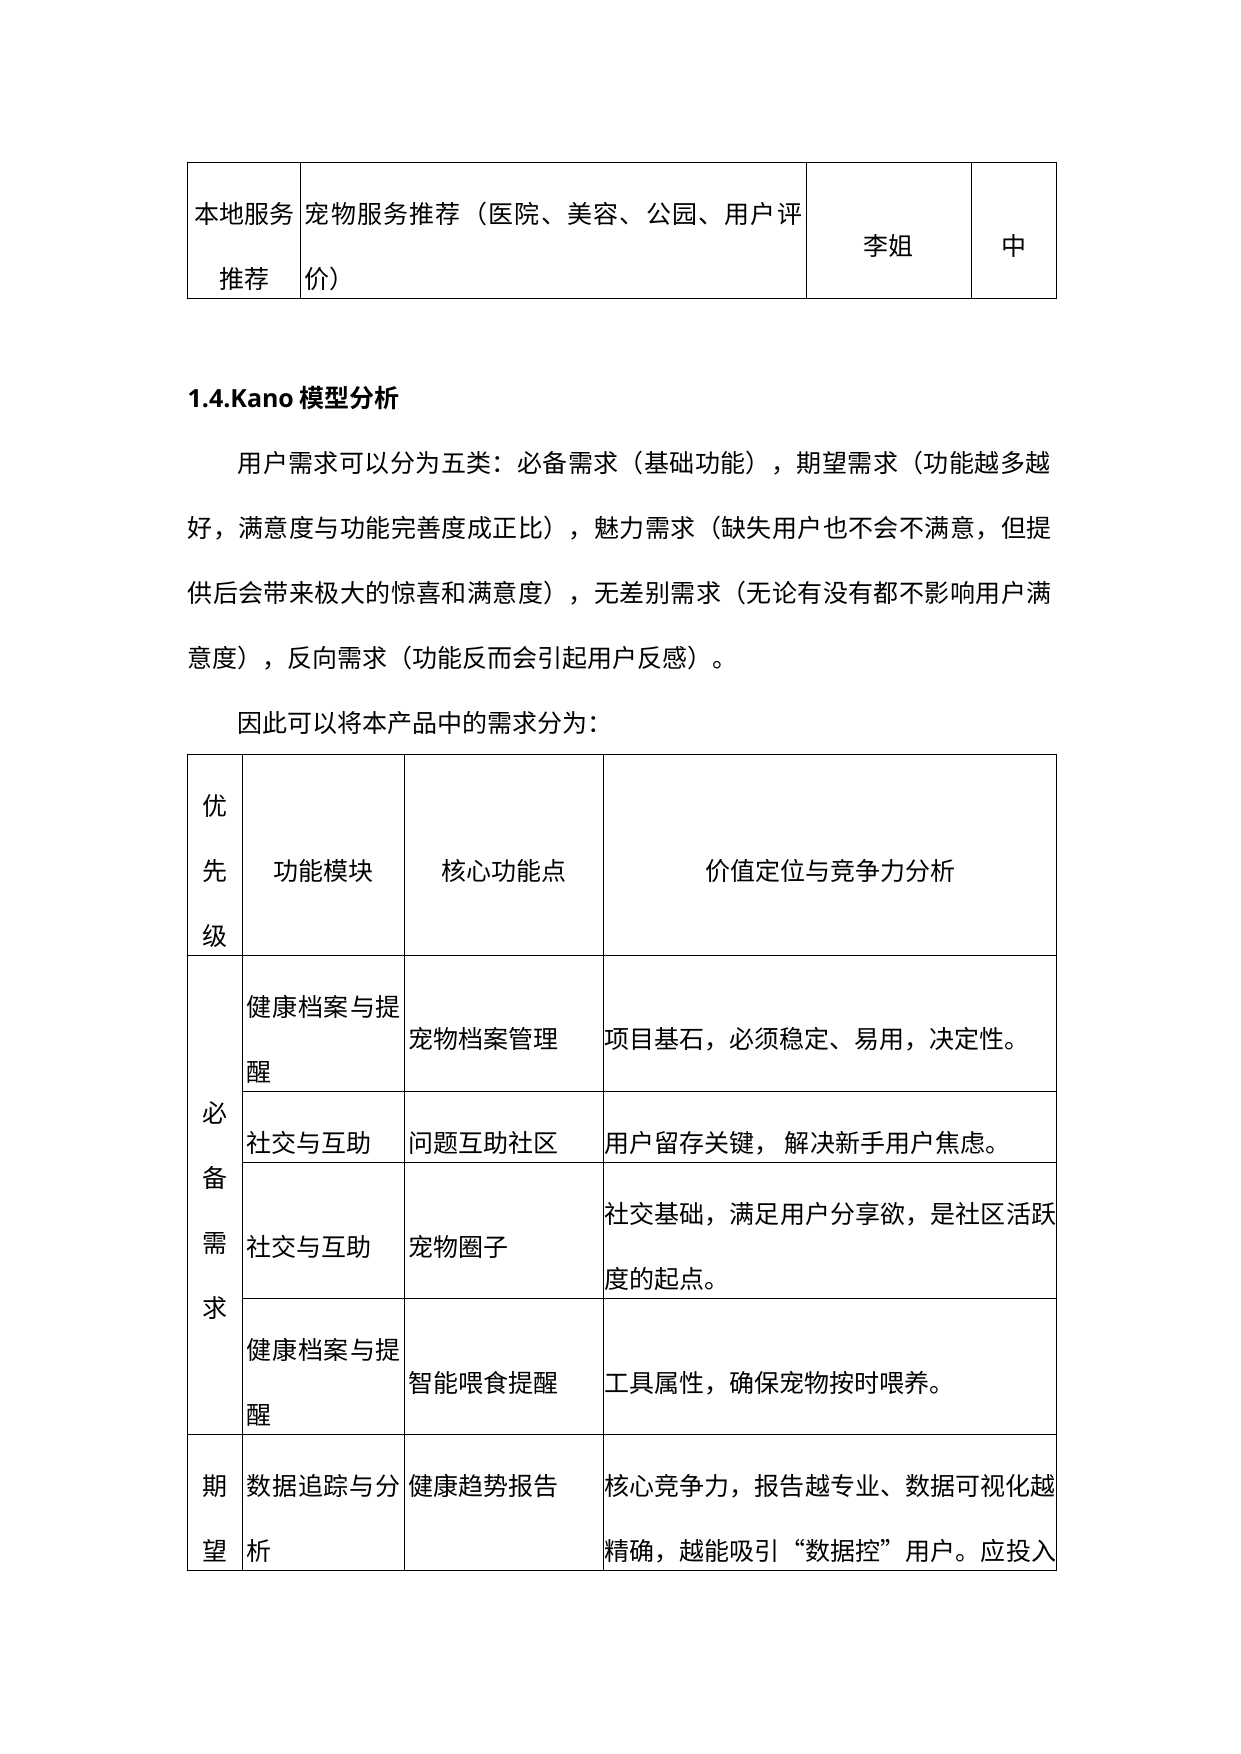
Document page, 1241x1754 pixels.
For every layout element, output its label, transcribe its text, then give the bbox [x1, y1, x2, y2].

table_cell 健康趋势报告 [405, 1435, 603, 1570]
table_cell 工具属性，确保宠物按时喂养。 [604, 1299, 1056, 1434]
table_cell 必备需求 [188, 956, 242, 1434]
table_cell 智能喂食提醒 [405, 1299, 603, 1434]
table_header 优先级 [188, 755, 242, 955]
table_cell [604, 1435, 1056, 1570]
table_cell 社交基础，满足用户分享欲，是社区活跃度的起点。 [604, 1163, 1056, 1298]
table_header 价值定位与竞争力分析 [604, 755, 1056, 955]
table_cell 项目基石，必须稳定、易用，决定性。 [604, 956, 1056, 1091]
table_cell 期望需求 [188, 1435, 242, 1570]
table_cell 健康档案与提醒 [243, 1299, 404, 1434]
table_cell 社交与互助 [243, 1163, 404, 1298]
table_cell 李姐 [807, 163, 971, 298]
table_cell 数据追踪与分析 [243, 1435, 404, 1570]
text 用户需求可以分为五类：必备需求（基础功能），期望需求（功能越多越好，满意度与功能完善度成正比），魅力需求（缺失用户也不会不满意，但提供后会带来极大的惊喜和满意度），无差别需求（无论有没有都不影响用户满意度），反向需求（功能反而会引起用户反感）。 [187, 429, 1053, 689]
table_cell 宠物服务推荐（医院、美容、公园、用户评价） [301, 163, 806, 298]
table_cell 宠物圈子 [405, 1163, 603, 1298]
table_cell 社交与互助 [243, 1092, 404, 1162]
text 因此可以将本产品中的需求分为： [187, 689, 1053, 754]
table_cell 健康档案与提醒 [243, 956, 404, 1091]
table_cell 问题互助社区 [405, 1092, 603, 1162]
table_header 核心功能点 [405, 755, 603, 955]
table_header 功能模块 [243, 755, 404, 955]
text 1.4.Kano模型分析 [187, 364, 1053, 429]
table_cell 中 [972, 163, 1056, 298]
table_cell 用户留存关键， 解决新手用户焦虑。 [604, 1092, 1056, 1162]
table_cell 本地服务推荐 [188, 163, 300, 298]
table_cell 宠物档案管理 [405, 956, 603, 1091]
